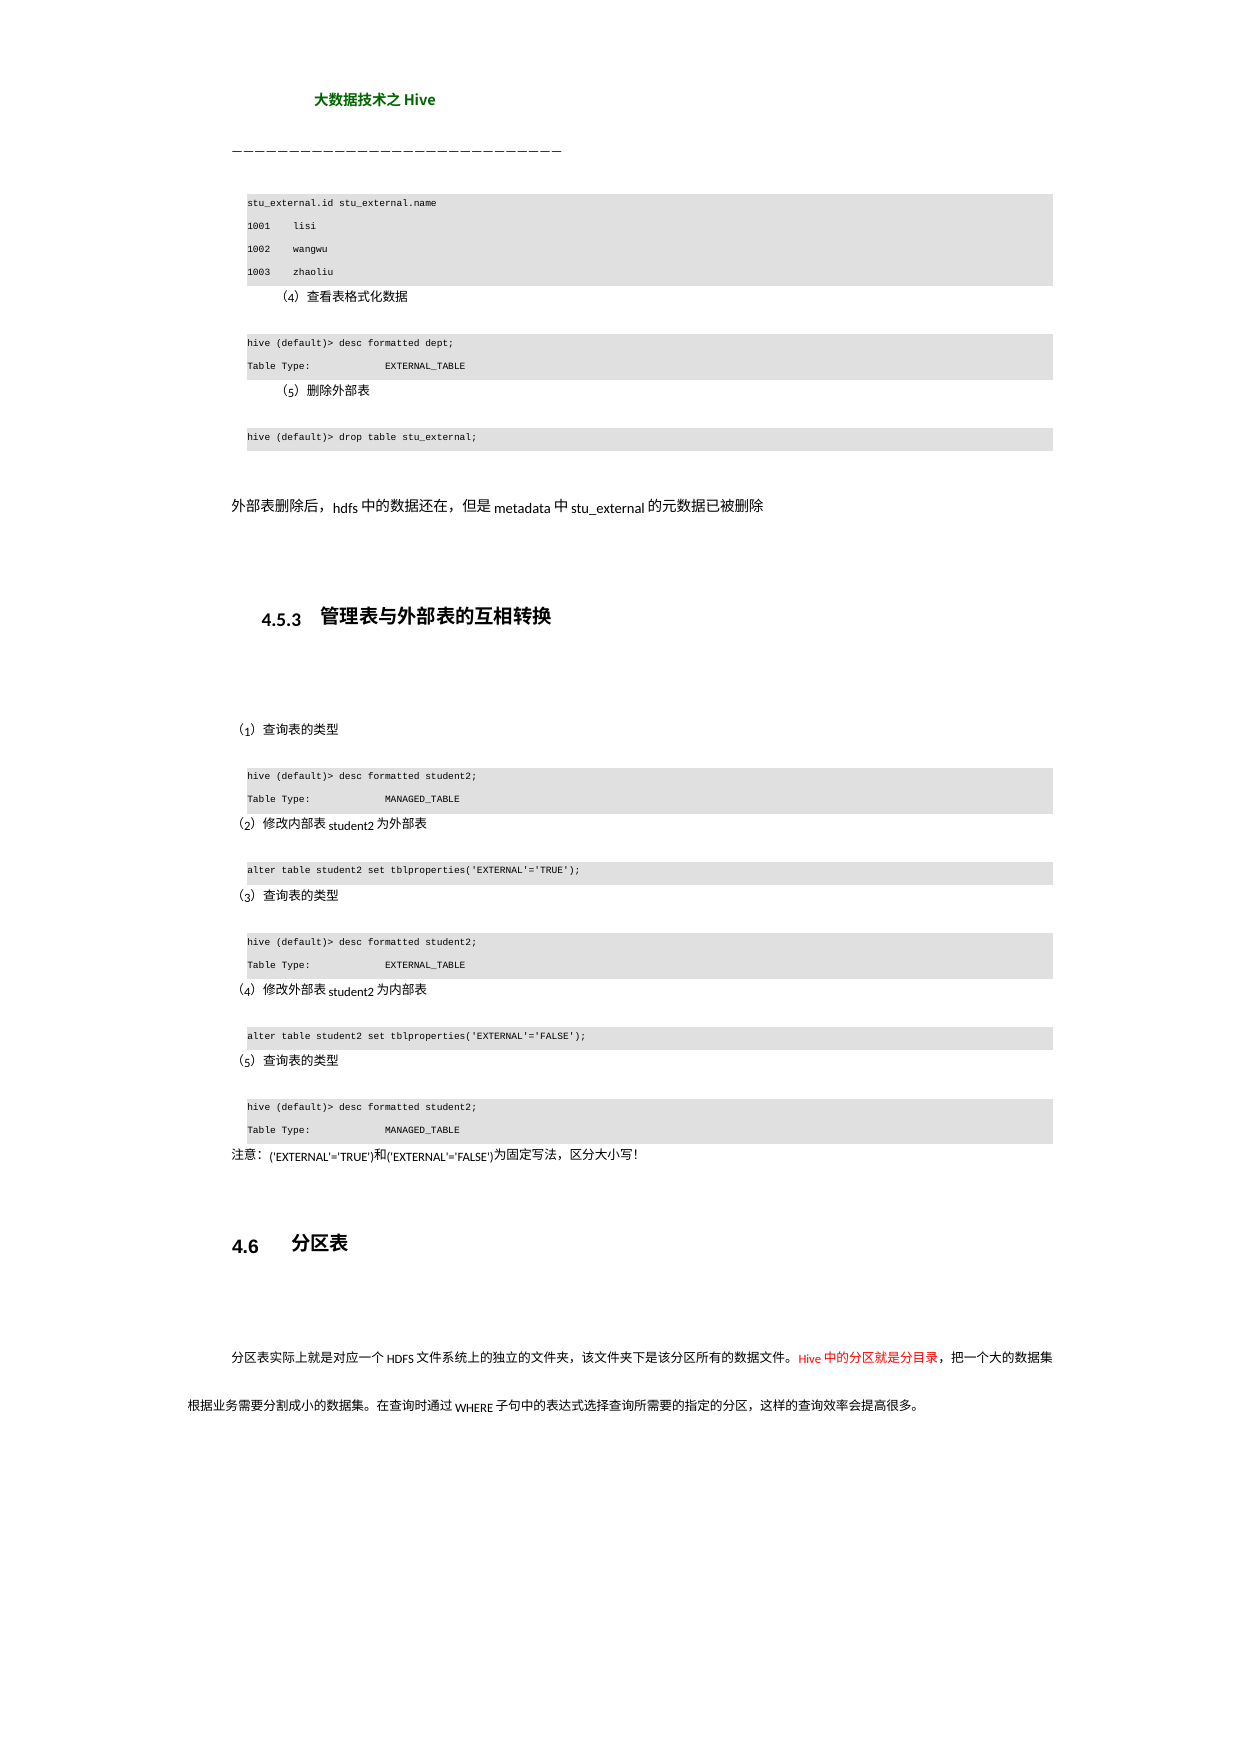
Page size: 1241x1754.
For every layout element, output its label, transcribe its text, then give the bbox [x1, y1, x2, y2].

text Table Type: MANAGED_TABLE [247, 1122, 1053, 1144]
text Table Type: MANAGED_TABLE [247, 791, 1053, 814]
text （5）删除外部表 [187, 380, 1053, 413]
text alter table student2 set tblproperties('EXTERNAL'='FALSE'); [247, 1027, 1053, 1050]
text Table Type: EXTERNAL_TABLE [247, 357, 1053, 380]
text Table Type: EXTERNAL_TABLE [247, 956, 1053, 979]
text 外部表删除后，hdfs中的数据还在，但是metadata中stu_external的元数据已被删除 [187, 481, 1053, 546]
text 1003 zhaoliu [247, 263, 1053, 286]
text hive (default)> desc formatted student2; [247, 933, 1053, 956]
subtitle 管理表与外部表的互相转换 [261, 593, 1053, 658]
text 1002 wangwu [247, 240, 1053, 263]
text （4）查看表格式化数据 [187, 286, 1053, 318]
text 分区表实际上就是对应一个HDFS文件系统上的独立的文件夹，该文件夹下是该分区所有的数据文件。Hive中的分区就是分目录，把一个大的数据集根据业务需要分割成小的数据集。在查询时通过WHERE子句中的表达式选择查询所需要的指定的分区，这样的查询效率会提高很多。 [187, 1347, 1053, 1428]
text hive (default)> desc formatted dept; [247, 334, 1053, 357]
text hive (default)> desc formatted student2; [247, 1099, 1053, 1122]
text alter table student2 set tblproperties('EXTERNAL'='TRUE'); [247, 862, 1053, 885]
text 1001 lisi [247, 217, 1053, 240]
text hive (default)> drop table stu_external; [247, 428, 1053, 451]
text （3）查询表的类型 [187, 885, 1053, 917]
text hive (default)> desc formatted student2; [247, 768, 1053, 791]
text （1）查询表的类型 [187, 719, 1053, 752]
text （5）查询表的类型 [187, 1050, 1053, 1083]
subtitle 分区表 [232, 1220, 1053, 1285]
text （4）修改外部表student2为内部表 [187, 979, 1053, 1012]
text stu_external.id stu_external.name [247, 194, 1053, 217]
text （2）修改内部表student2为外部表 [187, 814, 1053, 846]
text 注意：('EXTERNAL'='TRUE')和('EXTERNAL'='FALSE')为固定写法，区分大小写！ [187, 1144, 1053, 1177]
